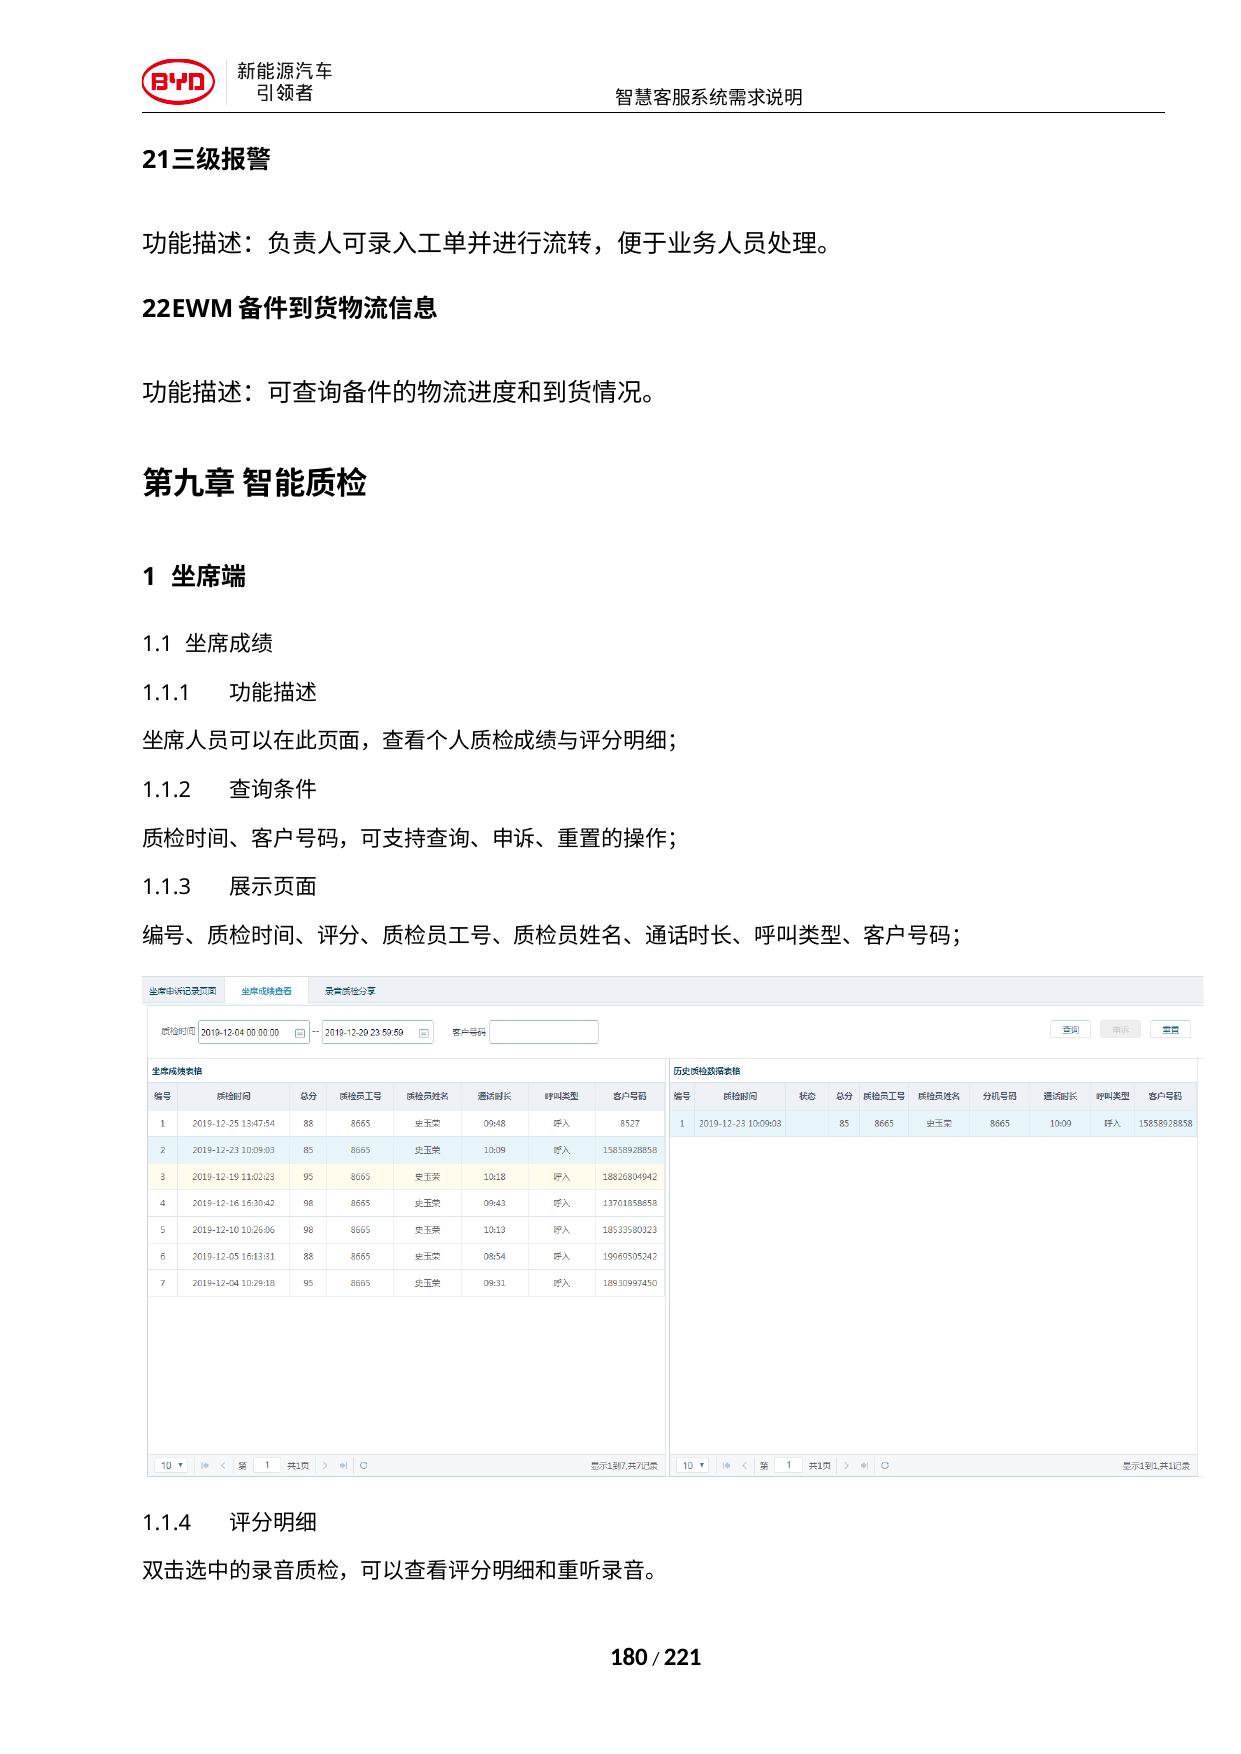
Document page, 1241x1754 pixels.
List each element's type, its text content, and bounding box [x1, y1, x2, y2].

list 展示页面 [142, 868, 1165, 901]
text 功能描述：可查询备件的物流进度和到货情况。 [142, 358, 1165, 423]
list 坐席端 [142, 542, 1165, 608]
list EWM备件到货物流信息 [142, 274, 1165, 339]
list 坐席人员可以在此页面，查看个人质检成绩与评分明细； [142, 723, 1165, 756]
list 编号、质检时间、评分、质检员工号、质检员姓名、通话时长、呼叫类型、客户号码； [142, 917, 1165, 950]
list 功能描述 [142, 674, 1165, 707]
list 双击选中的录音质检，可以查看评分明细和重听录音。 [142, 1553, 1165, 1585]
subtitle 第九章 智能质检 [142, 448, 1165, 513]
list 三级报警 [142, 125, 1165, 191]
list 查询条件 [142, 771, 1165, 804]
picture [141, 976, 1204, 1479]
picture [141, 59, 332, 105]
list 坐席成绩 [142, 626, 1165, 658]
text 功能描述：负责人可录入工单并进行流转，便于业务人员处理。 [142, 209, 1165, 274]
list 评分明细 [142, 1504, 1165, 1537]
list 质检时间、客户号码，可支持查询、申诉、重置的操作； [142, 820, 1165, 853]
